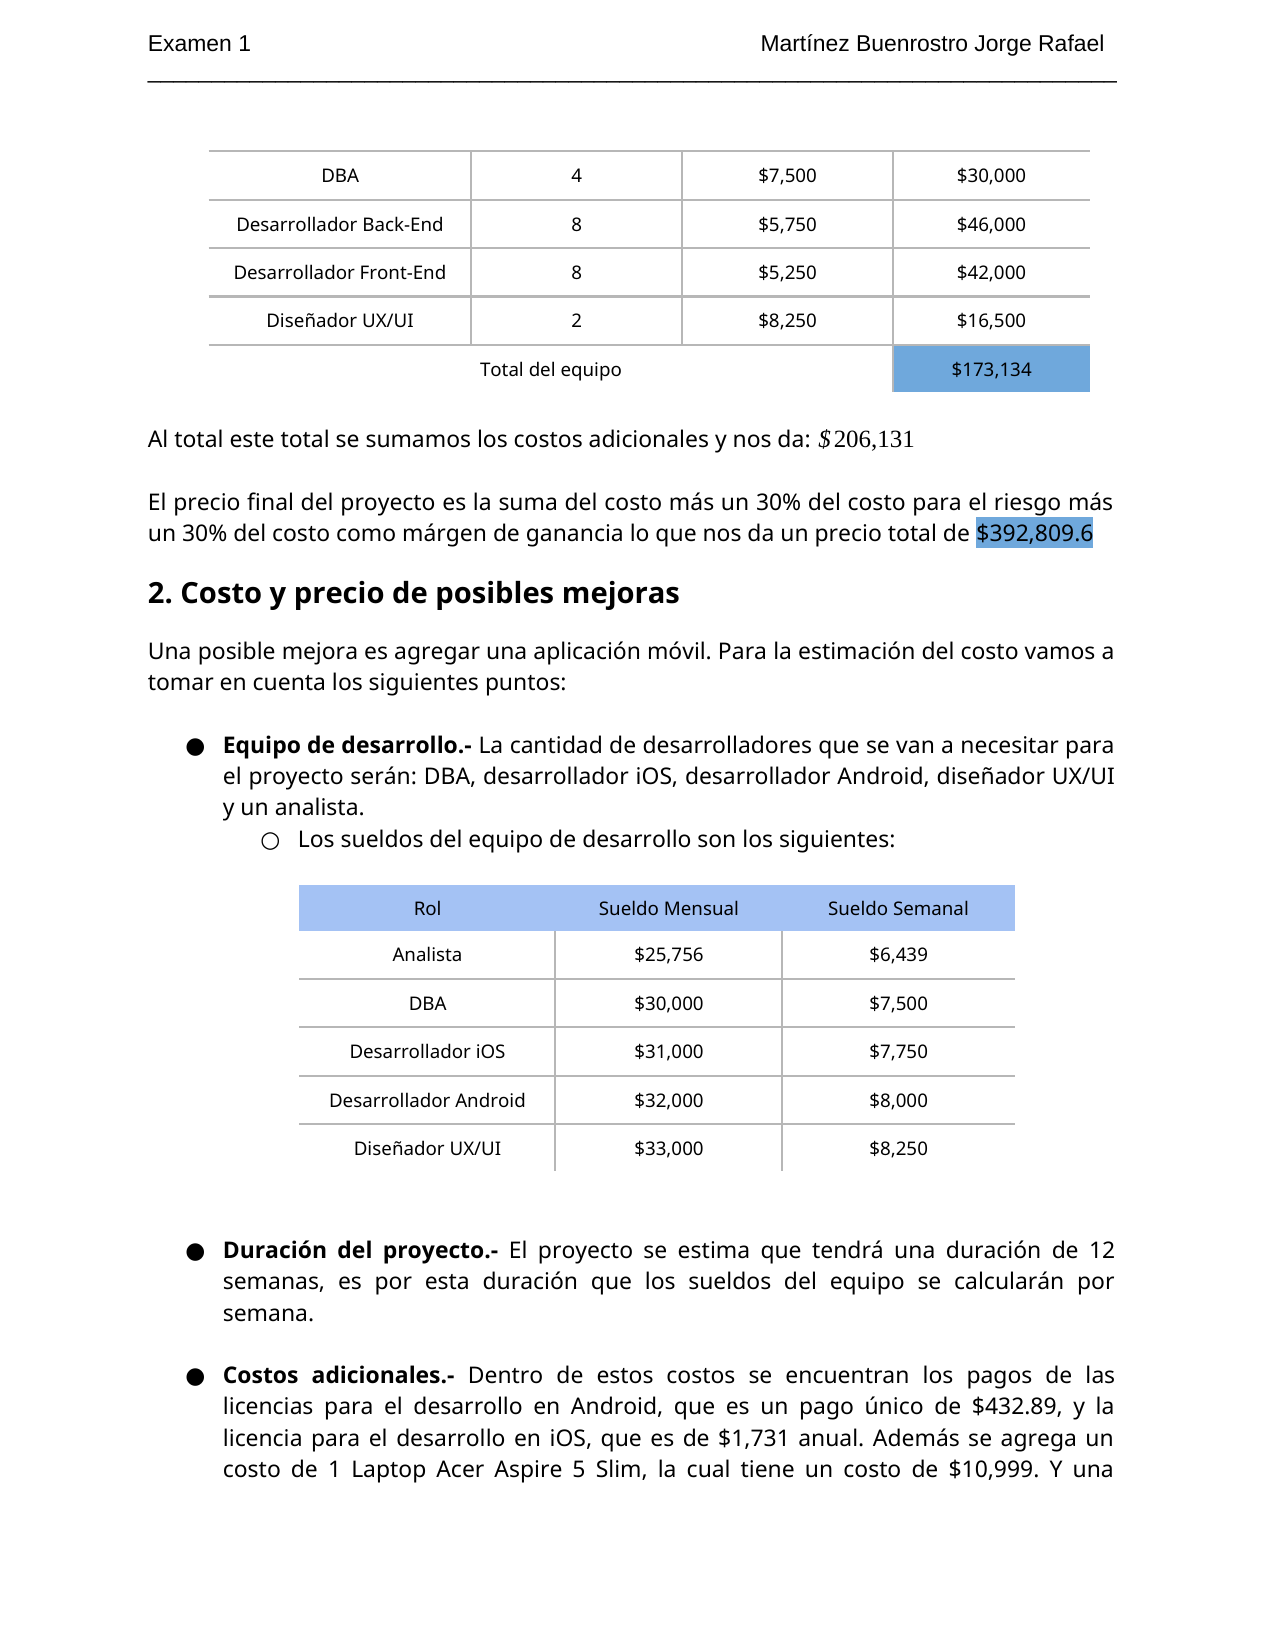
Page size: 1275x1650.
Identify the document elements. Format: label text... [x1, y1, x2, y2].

table_cell 2 [472, 298, 681, 344]
table_cell $32,000 [556, 1077, 781, 1123]
table_cell 8 [472, 201, 681, 247]
subtitle 2. Costo y precio de posibles mejoras [148, 572, 1125, 612]
table_cell $7,750 [783, 1028, 1015, 1074]
text Al total este total se sumamos los costos adicionales y nos da: [148, 423, 1116, 455]
table_cell Diseñador UX/UI [209, 298, 470, 344]
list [185, 1359, 1116, 1484]
table_cell DBA [209, 152, 470, 198]
table_cell $42,000 [894, 249, 1090, 295]
table_cell $8,250 [683, 298, 892, 344]
text Una posible mejora es agregar una aplicación móvil. Para la estimación del costo vamos a tomar en cuenta los siguientes puntos: [148, 635, 1116, 697]
table_cell $33,000 [556, 1125, 781, 1171]
list Los sueldos del equipo de desarrollo son los siguientes: [260, 822, 1116, 854]
table_cell $30,000 [556, 980, 781, 1026]
table_cell $5,750 [683, 201, 892, 247]
table_header Rol [299, 885, 555, 931]
table_cell $7,500 [783, 980, 1015, 1026]
table_header Sueldo Mensual [555, 885, 782, 931]
table_cell $8,250 [783, 1125, 1015, 1171]
text El precio final del proyecto es la suma del costo más un 30% del costo para el riesgo más un 30% del costo como márgen de ganancia lo que nos da un precio total de $392,809.6 [148, 486, 1116, 548]
table_cell $16,500 [894, 298, 1090, 344]
table_header Sueldo Semanal [782, 885, 1015, 931]
table_cell Desarrollador Android [299, 1077, 554, 1123]
table_cell $6,439 [783, 931, 1015, 978]
table_cell Diseñador UX/UI [299, 1125, 554, 1171]
table_cell $7,500 [683, 152, 892, 198]
table_cell $8,000 [783, 1077, 1015, 1123]
table_cell $30,000 [894, 152, 1090, 198]
list Duración del proyecto.- El proyecto se estima que tendrá una duración de 12 semanas, es por esta duración que los sueldos del equipo se calcularán por semana. [185, 1234, 1116, 1328]
table_cell Desarrollador Back-End [209, 201, 470, 247]
table_cell 8 [472, 249, 681, 295]
table_cell $173,134 [894, 346, 1090, 392]
table_cell $31,000 [556, 1028, 781, 1074]
table_cell Analista [299, 931, 554, 978]
table_cell Desarrollador iOS [299, 1028, 554, 1074]
table_cell $46,000 [894, 201, 1090, 247]
table_cell $25,756 [556, 931, 781, 978]
list Equipo de desarrollo.- La cantidad de desarrolladores que se van a necesitar para el proyecto serán: DBA, desarrollador iOS, desarrollador Android, diseñador UX/UI y un analista. [185, 729, 1116, 822]
table_cell DBA [299, 980, 554, 1026]
table_cell Desarrollador Front-End [209, 249, 470, 295]
table_cell 4 [472, 152, 681, 198]
table_cell Total del equipo [209, 346, 892, 392]
table_cell $5,250 [683, 249, 892, 295]
